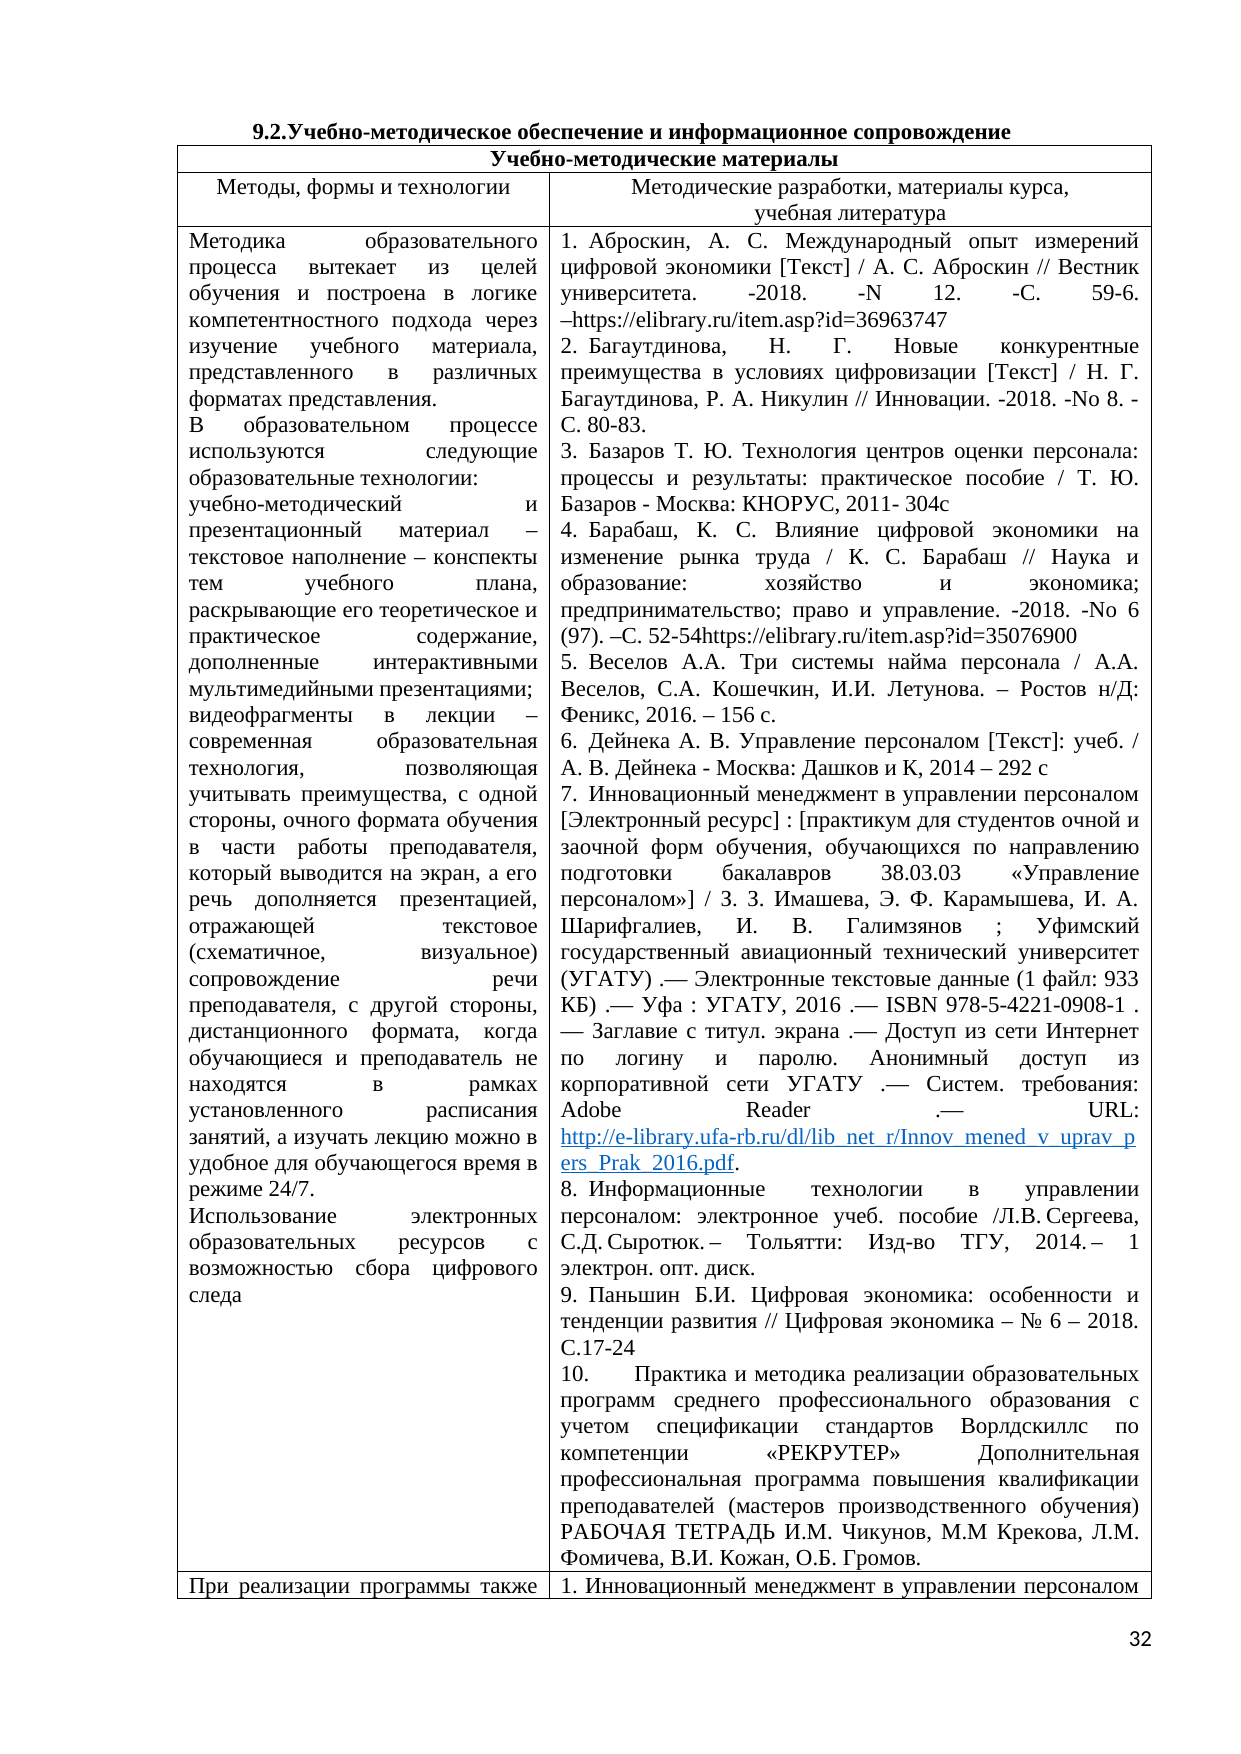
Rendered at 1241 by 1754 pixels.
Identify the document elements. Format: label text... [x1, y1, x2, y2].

table_header Учебно-методические материалы [178, 146, 1151, 172]
table_cell Методика образовательного процесса вытекает из целей обучения и построена в логике компетентностного подхода через изучение учебного материала, представленного в различных форматах представления. В образовательном процессе используются следующие образовательные технологии: учебно-методический и презентационный материал – текстовое наполнение – конспекты тем учебного плана, раскрывающие его теоретическое и практическое содержание, дополненные интерактивными мультимедийными презентациями; видеофрагменты в лекции – современная образовательная технология, позволяющая учитывать преимущества, с одной стороны, очного формата обучения в части работы преподавателя, который выводится на экран, а его речь дополняется презентацией, отражающей текстовое (схематичное, визуальное) сопровождение речи преподавателя, с другой стороны, дистанционного формата, когда обучающиеся и преподаватель не находятся в рамках установленного расписания занятий, а изучать лекцию можно в удобное для обучающегося время в режиме 24/7. Использование электронных образовательных ресурсов с возможностью сбора цифрового следа [178, 227, 549, 1571]
table_cell Методы, формы и технологии [178, 173, 549, 226]
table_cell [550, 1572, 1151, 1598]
table_cell Методические разработки, материалы курса, учебная литература [550, 173, 1151, 226]
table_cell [178, 1572, 549, 1598]
table_cell Аброскин, А. С. Международный опыт измерений цифровой экономики [Текст] / А. С. Аброскин // Вестник университета. -2018. -N 12. -С. 59-6. –https://elibrary.ru/item.asp?id=36963747 Багаутдинова, Н. Г. Новые конкурентные преимущества в условиях цифровизации [Текст] / Н. Г. Багаутдинова, Р. А. Никулин // Инновации. -2018. -No 8. -С. 80-83. Базаров Т. Ю. Технология центров оценки персонала: процессы и результаты: практическое пособие / Т. Ю. Базаров - Москва: КНОРУС, 2011- 304с Барабаш, К. С. Влияние цифровой экономики на изменение рынка труда / К. С. Барабаш // Наука и образование: хозяйство и экономика; предпринимательство; право и управление. -2018. -No 6 (97). –С. 52-54https://elibrary.ru/item.asp?id=35076900 Веселов А.А. Три системы найма персонала / А.А. Веселов, С.А. Кошечкин, И.И. Летунова. – Ростов н/Д: Феникс, 2016. – 156 с. Дейнека А. В. Управление персоналом [Текст]: учеб. / А. В. Дейнека - Москва: Дашков и К, 2014 – 292 с Инновационный менеджмент в управлении персоналом [Электронный ресурс] : [практикум для студентов очной и заочной форм обучения, обучающихся по направлению подготовки бакалавров 38.03.03 «Управление персоналом»] / З. З. Имашева, Э. Ф. Карамышева, И. А. Шарифгалиев, И. В. Галимзянов ; Уфимский государственный авиационный технический университет (УГАТУ) .— Электронные текстовые данные (1 файл: 933 КБ) .— Уфа : УГАТУ, 2016 .— ISBN 978-5-4221-0908-1 .— Заглавие с титул. экрана .— Доступ из сети Интернет по логину и паролю. Анонимный доступ из корпоративной сети УГАТУ .— Систем. требования: Adobe Reader .— URL: http://e-library.ufa-rb.ru/dl/lib_net_r/Innov_mened_v_uprav_pers_Prak_2016.pdf. Информационные технологии в управлении персоналом: электронное учеб. пособие /Л.В. Сергеева, С.Д. Сыротюк. – Тольятти: Изд-во ТГУ, 2014. – 1 электрон. опт. диск. Паньшин Б.И. Цифровая экономика: особенности и тенденции развития // Цифровая экономика – № 6 – 2018. С.17-24 Практика и методика реализации образовательных программ среднего профессионального образования с учетом спецификации стандартов Ворлдскиллс по компетенции «РЕКРУТЕР» Дополнительная профессиональная программа повышения квалификации преподавателей (мастеров производственного обучения) РАБОЧАЯ ТЕТРАДЬ И.М. Чикунов, М.М Крекова, Л.М. Фомичева, В.И. Кожан, О.Б. Громов. [550, 227, 1151, 1571]
list 9.2.Учебно-методическое обеспечение и информационное сопровождение [252, 118, 1152, 144]
